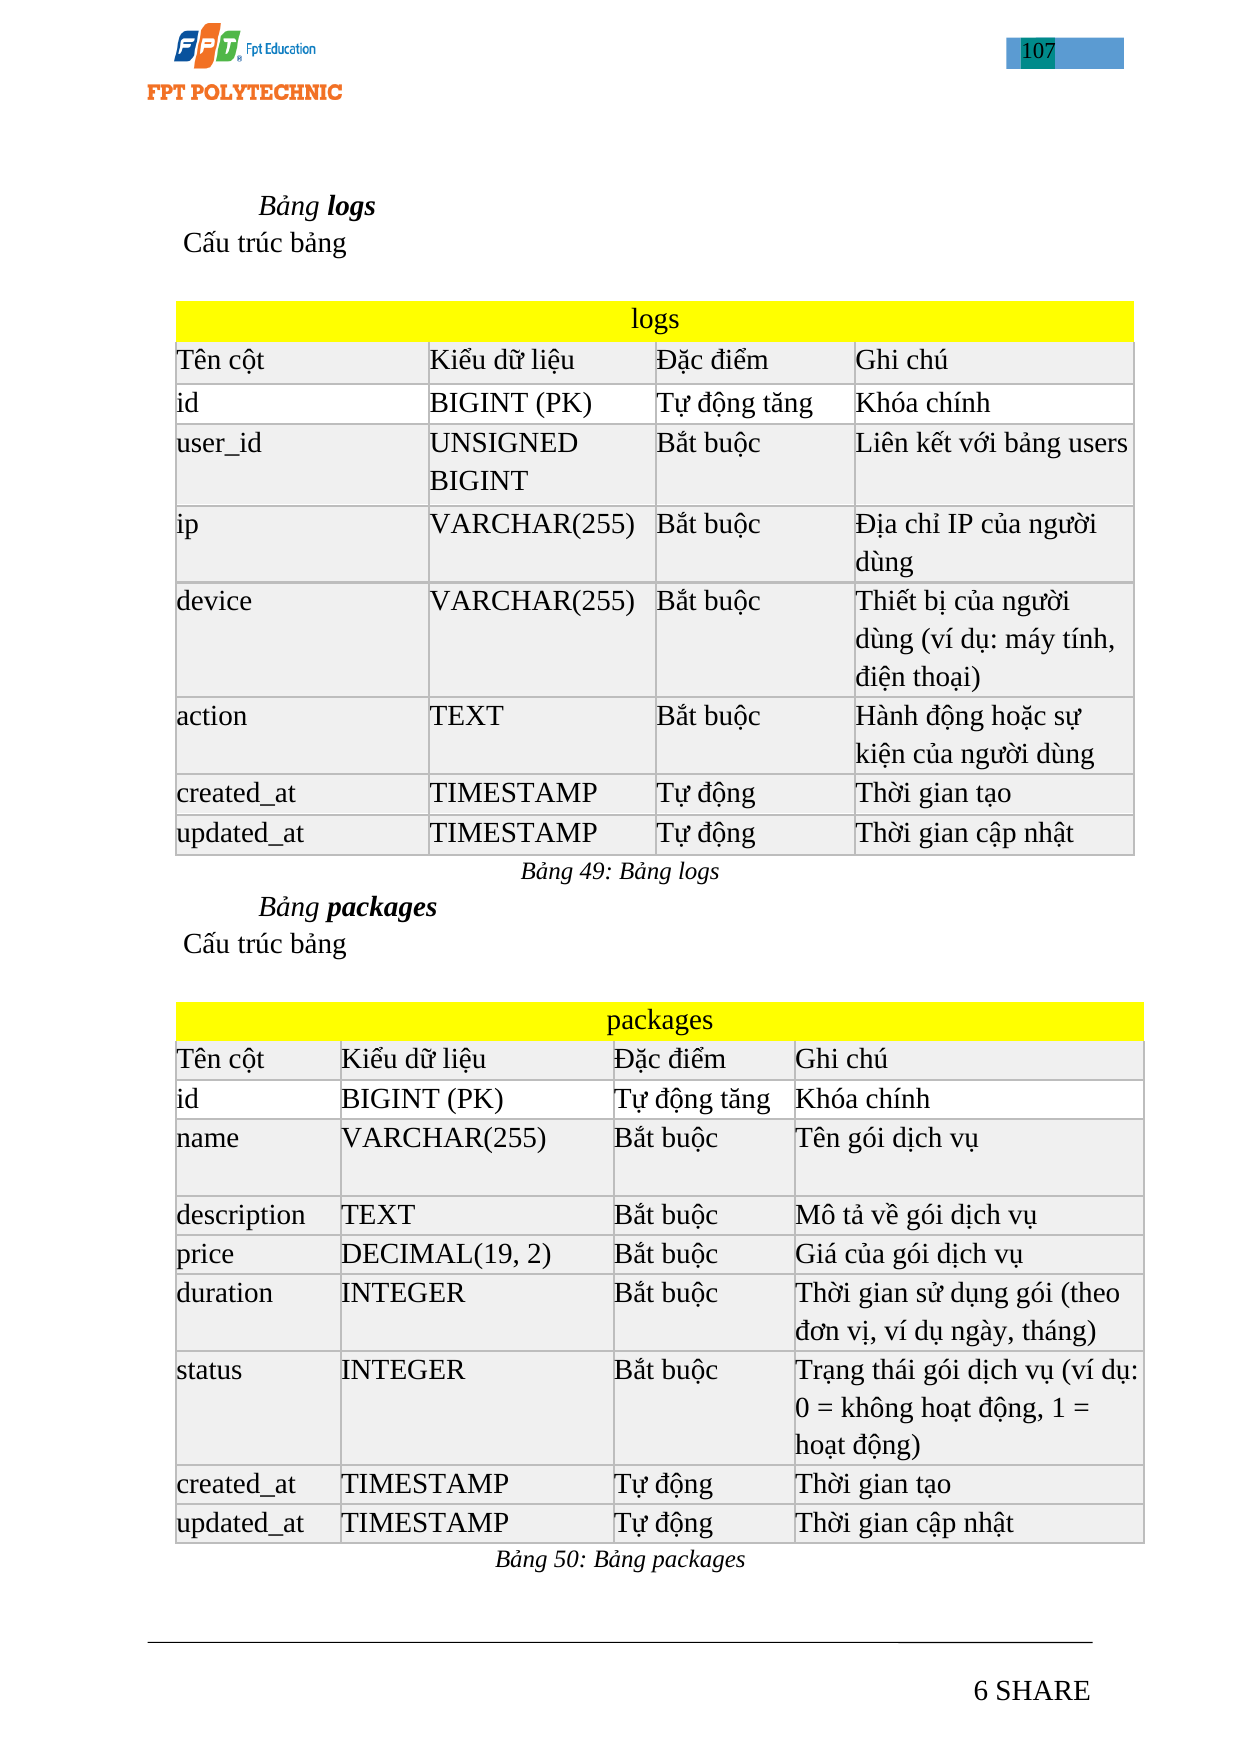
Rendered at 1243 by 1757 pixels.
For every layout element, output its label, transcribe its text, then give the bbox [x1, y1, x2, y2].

table_cell Bắt buộc [615, 1275, 794, 1350]
table_cell user_id [177, 425, 428, 504]
table_cell UNSIGNED BIGINT [430, 425, 655, 504]
table_cell BIGINT (PK) [342, 1081, 613, 1118]
table_cell device [177, 584, 428, 696]
table_cell VARCHAR(255) [430, 584, 655, 696]
table_cell created_at [177, 1466, 340, 1503]
table_cell Thiết bị của người dùng (ví dụ: máy tính, điện thoại) [856, 584, 1133, 696]
table_cell Tự động [657, 816, 854, 854]
table_cell Bắt buộc [615, 1352, 794, 1464]
table_cell Khóa chính [796, 1081, 1143, 1118]
table_cell INTEGER [342, 1275, 613, 1350]
table_cell TIMESTAMP [342, 1505, 613, 1542]
table_cell updated_at [177, 816, 428, 854]
table_cell action [177, 698, 428, 773]
table_cell id [177, 1081, 340, 1118]
table_cell TIMESTAMP [430, 816, 655, 854]
table_cell Ghi chú [796, 1041, 1143, 1079]
table_cell Địa chỉ IP của người dùng [856, 507, 1133, 581]
text Cấu trúc bảng [183, 226, 1168, 259]
table_cell Thời gian cập nhật [856, 816, 1133, 854]
table_cell Liên kết với bảng users [856, 425, 1133, 504]
table_cell updated_at [177, 1505, 340, 1542]
table_cell duration [177, 1275, 340, 1350]
table_cell TIMESTAMP [342, 1466, 613, 1503]
table_cell Ghi chú [856, 342, 1133, 383]
table_cell Bắt buộc [615, 1120, 794, 1195]
table_cell Bắt buộc [615, 1236, 794, 1273]
table_cell Kiểu dữ liệu [430, 342, 655, 383]
text Bảng logs [75, 188, 1168, 221]
table_cell Tự động tăng [615, 1081, 794, 1118]
table_cell Hành động hoặc sự kiện của người dùng [856, 698, 1133, 773]
table_cell id [177, 385, 428, 423]
table_cell Tên gói dịch vụ [796, 1120, 1143, 1195]
table_cell TEXT [342, 1197, 613, 1234]
table_cell DECIMAL(19, 2) [342, 1236, 613, 1273]
table_cell Thời gian cập nhật [796, 1505, 1143, 1542]
table_cell Thời gian tạo [856, 775, 1133, 813]
table_cell Tên cột [177, 342, 428, 383]
table_cell Thời gian tạo [796, 1466, 1143, 1503]
table_cell Đặc điểm [657, 342, 854, 383]
table_cell name [177, 1120, 340, 1195]
table_cell Bắt buộc [615, 1197, 794, 1234]
table_cell Bắt buộc [657, 584, 854, 696]
table_cell Tự động [615, 1505, 794, 1542]
table_cell INTEGER [342, 1352, 613, 1464]
table_cell Đặc điểm [615, 1041, 794, 1079]
table_cell price [177, 1236, 340, 1273]
table_cell Bắt buộc [657, 507, 854, 581]
table_cell Tự động [657, 775, 854, 813]
table_cell description [177, 1197, 340, 1234]
table_cell ip [177, 507, 428, 581]
table_cell Thời gian sử dụng gói (theo đơn vị, ví dụ ngày, tháng) [796, 1275, 1143, 1350]
picture [147, 23, 342, 100]
table_cell created_at [177, 775, 428, 813]
table_cell Khóa chính [856, 385, 1133, 423]
table_cell Bắt buộc [657, 698, 854, 773]
table_cell VARCHAR(255) [342, 1120, 613, 1195]
table_cell status [177, 1352, 340, 1464]
table_cell TEXT [430, 698, 655, 773]
table_cell TIMESTAMP [430, 775, 655, 813]
text Bảng packages [75, 889, 1168, 922]
table_cell Trạng thái gói dịch vụ (ví dụ: 0 = không hoạt động, 1 = hoạt động) [796, 1352, 1143, 1464]
table_cell Kiểu dữ liệu [342, 1041, 613, 1079]
text Cấu trúc bảng [183, 926, 1168, 960]
table_cell Tự động [615, 1466, 794, 1503]
table_header logs [176, 301, 1134, 342]
table_cell Giá của gói dịch vụ [796, 1236, 1143, 1273]
table_cell VARCHAR(255) [430, 507, 655, 581]
table_header packages [176, 1002, 1144, 1041]
table_cell BIGINT (PK) [430, 385, 655, 423]
table_cell Tự động tăng [657, 385, 854, 423]
table_cell Bắt buộc [657, 425, 854, 504]
table_cell Tên cột [177, 1041, 340, 1079]
table_cell Mô tả về gói dịch vụ [796, 1197, 1143, 1234]
